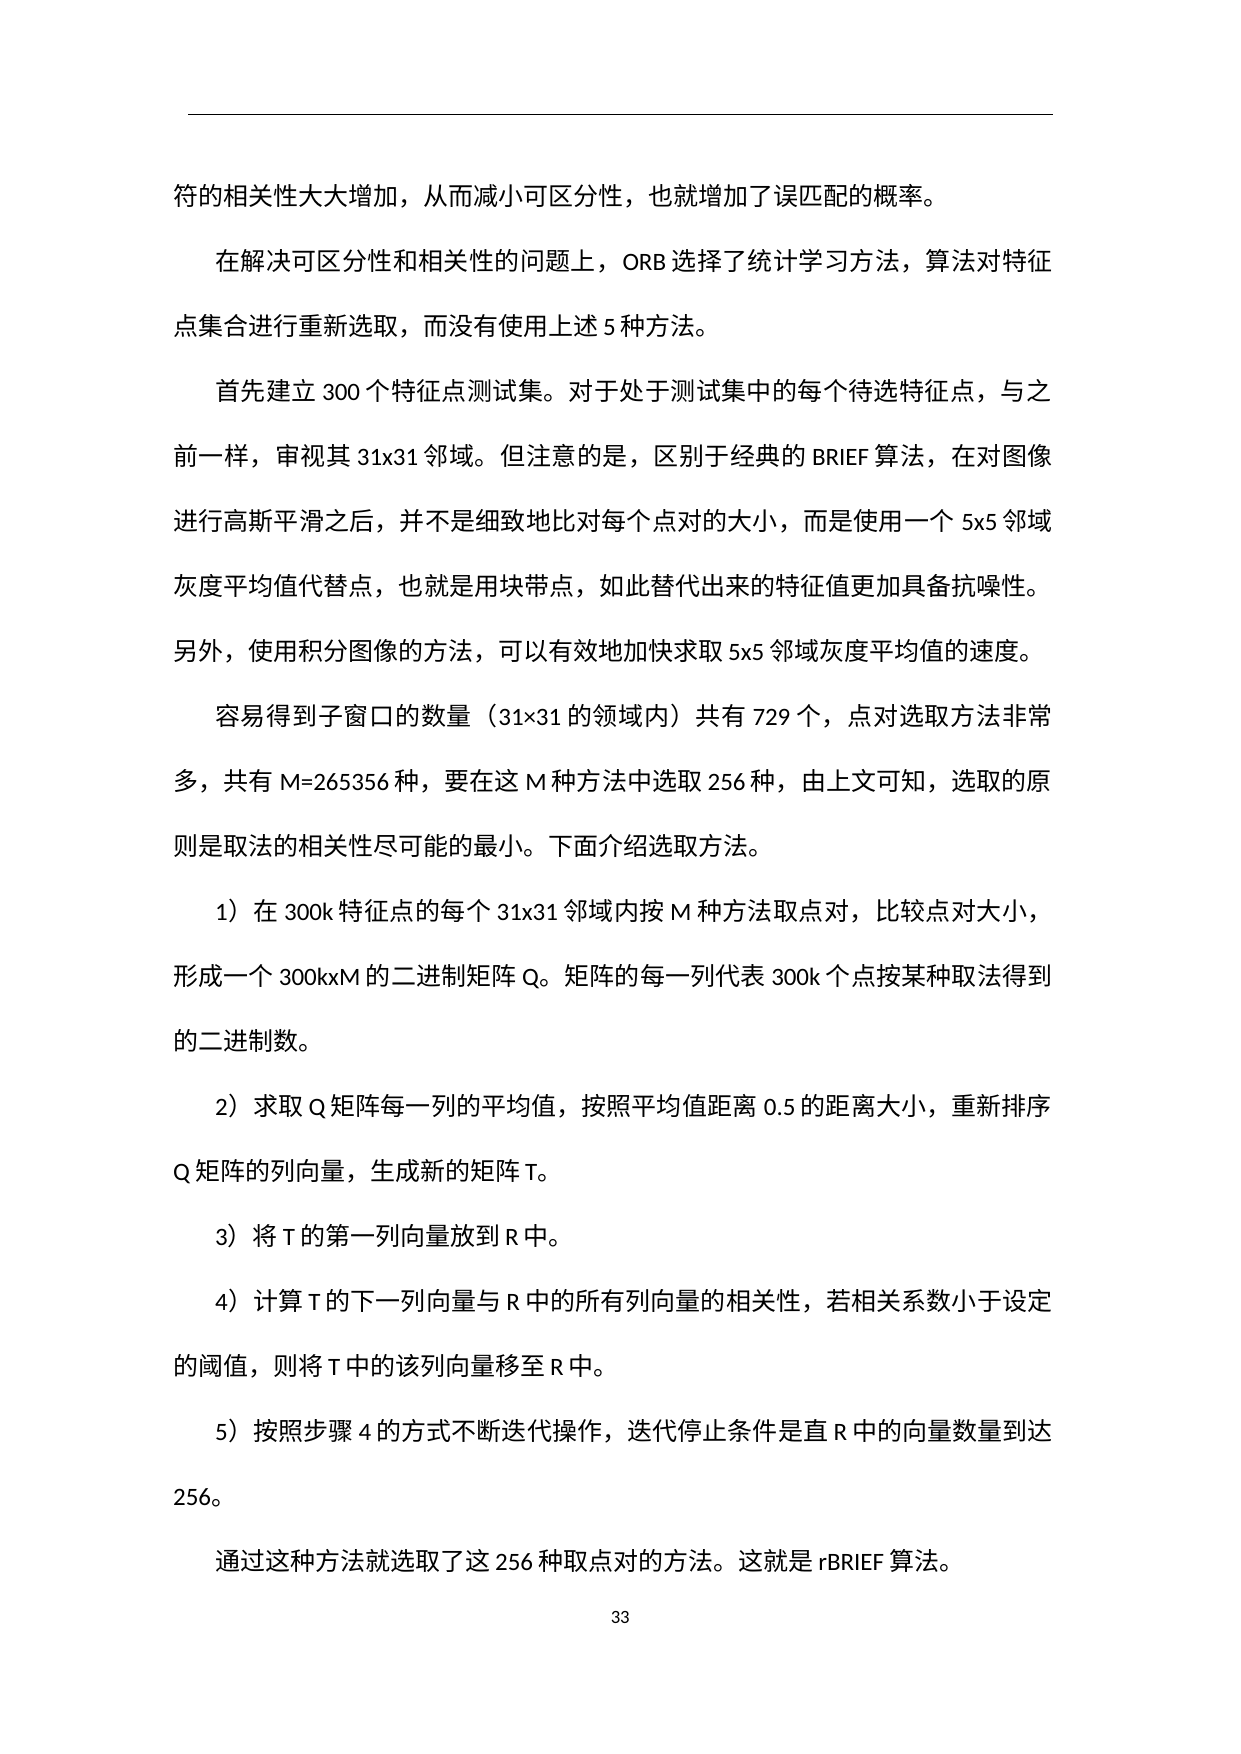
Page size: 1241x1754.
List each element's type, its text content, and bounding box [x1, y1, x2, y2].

text 容易得到子窗口的数量（31×31的领域内）共有729个，点对选取方法非常多，共有 M=265356种，要在这M种方法中选取256种，由上文可知，选取的原则是取法的相关性尽可能的最小。下面介绍选取方法。 [173, 682, 1053, 877]
text 1）在300k特征点的每个31x31邻域内按M种方法取点对，比较点对大小，形成一个300kxM的二进制矩阵Q。矩阵的每一列代表300k个点按某种取法得到的二进制数。 [173, 877, 1053, 1072]
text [173, 162, 1053, 227]
text 3）将T的第一列向量放到R中。 [173, 1202, 1053, 1267]
text 4）计算T的下一列向量与R中的所有列向量的相关性，若相关系数小于设定的阈值，则将T中的该列向量移至R中。 [173, 1267, 1053, 1397]
text 5）按照步骤4的方式不断迭代操作，迭代停止条件是直R中的向量数量到达256。 [173, 1397, 1053, 1527]
text 在解决可区分性和相关性的问题上，ORB选择了统计学习方法，算法对特征点集合进行重新选取，而没有使用上述5种方法。 [173, 227, 1053, 357]
text 2）求取Q矩阵每一列的平均值，按照平均值距离0.5的距离大小，重新排序Q矩阵的列向量，生成新的矩阵T。 [173, 1072, 1053, 1202]
text 首先建立300个特征点测试集。对于处于测试集中的每个待选特征点，与之前一样，审视其31x31邻域。但注意的是，区别于经典的BRIEF算法，在对图像进行高斯平滑之后，并不是细致地比对每个点对的大小，而是使用一个5x5邻域灰度平均值代替点，也就是用块带点，如此替代出来的特征值更加具备抗噪性。另外，使用积分图像的方法，可以有效地加快求取5x5邻域灰度平均值的速度。 [173, 357, 1053, 682]
text 通过这种方法就选取了这256种取点对的方法。这就是rBRIEF算法。 [173, 1527, 1053, 1592]
